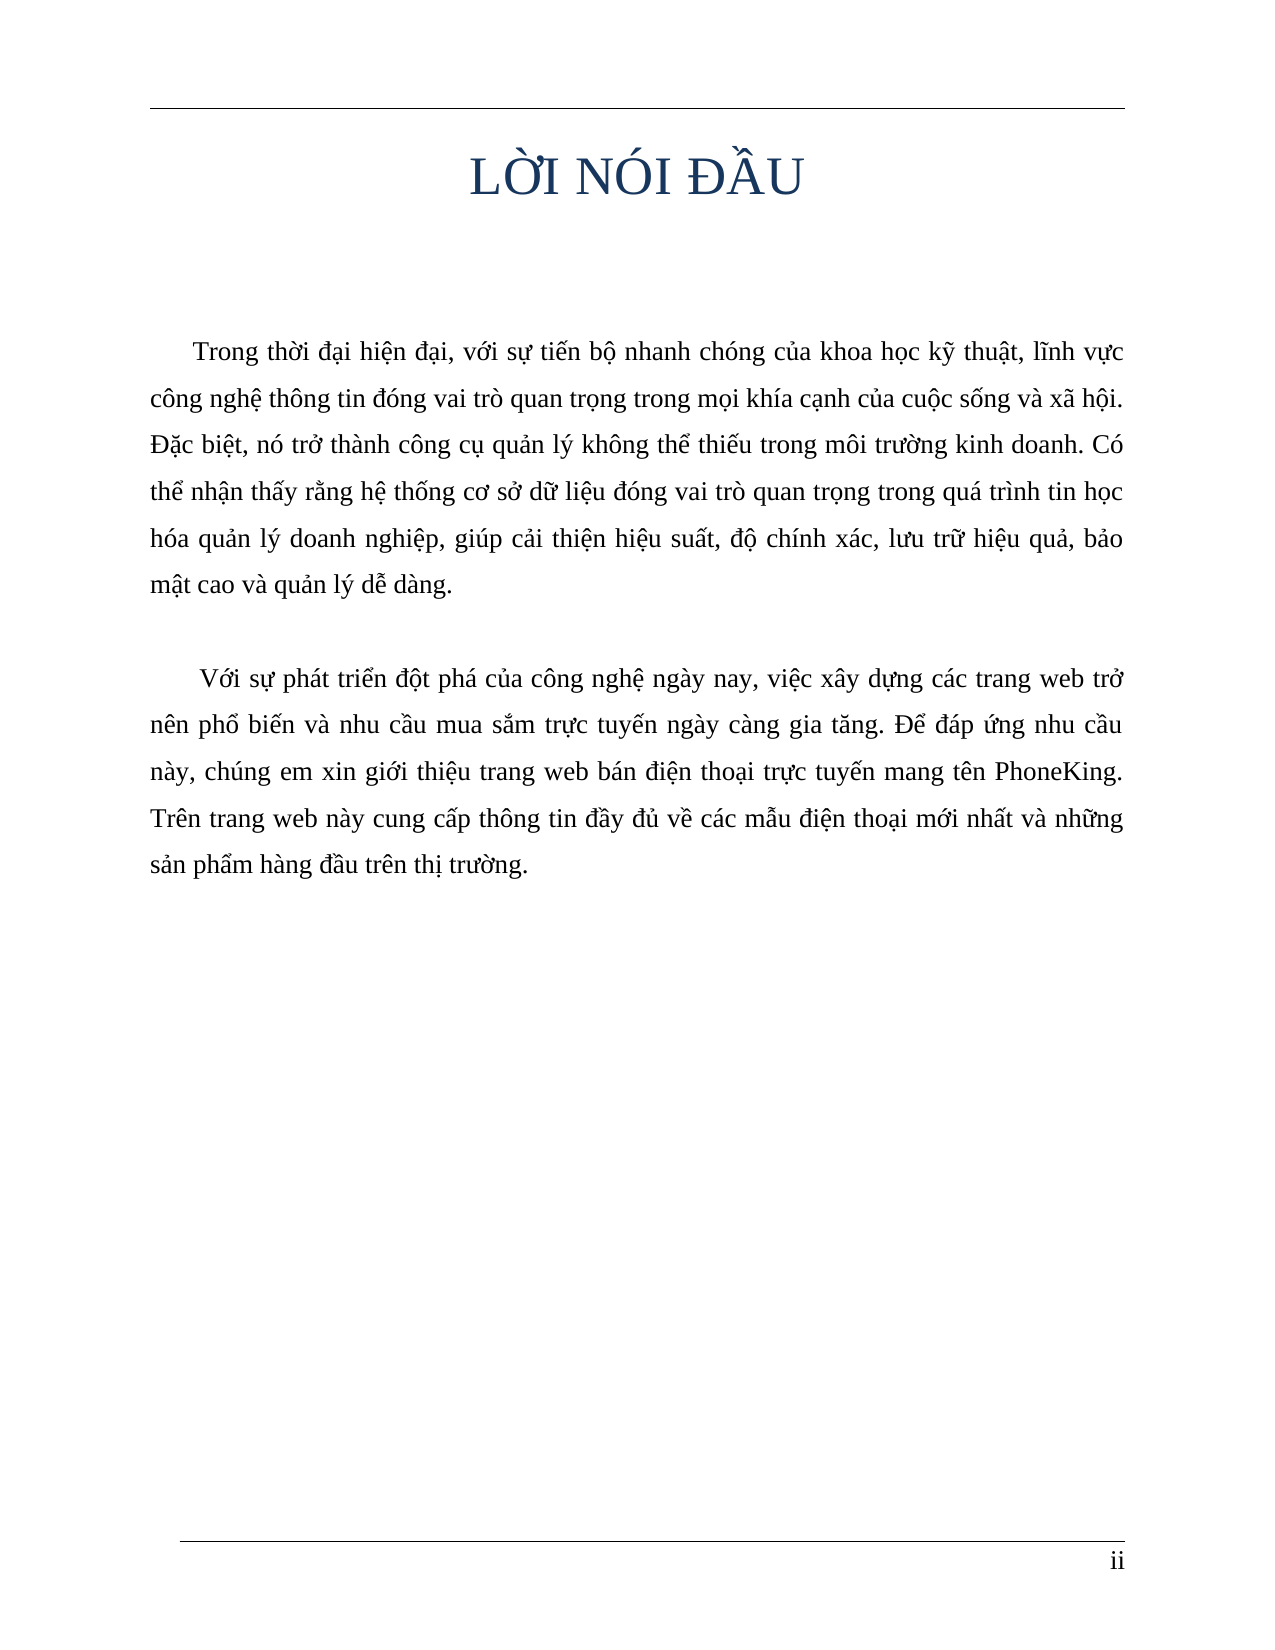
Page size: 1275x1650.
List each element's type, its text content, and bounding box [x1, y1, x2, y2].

title Với sự phát triển đột phá của công nghệ ngày nay, việc xây dựng các trang web trở nên phổ biến và nhu cầu mua sắm trực tuyến ngày càng gia tăng. Để đáp ứng nhu cầu này, chúng em xin giới thiệu trang web bán điện thoại trực tuyến mang tên PhoneKing. Trên trang web này cung cấp thông tin đầy đủ về các mẫu điện thoại mới nhất và những sản phẩm hàng đầu trên thị trường. [150, 662, 1125, 879]
title Trong thời đại hiện đại, với sự tiến bộ nhanh chóng của khoa học kỹ thuật, lĩnh vực công nghệ thông tin đóng vai trò quan trọng trong mọi khía cạnh của cuộc sống và xã hội. Đặc biệt, nó trở thành công cụ quản lý không thể thiếu trong môi trường kinh doanh. Có thể nhận thấy rằng hệ thống cơ sở dữ liệu đóng vai trò quan trọng trong quá trình tin học hóa quản lý doanh nghiệp, giúp cải thiện hiệu suất, độ chính xác, lưu trữ hiệu quả, bảo mật cao và quản lý dễ dàng. [150, 335, 1125, 599]
title LỜI NÓI ĐẦU [150, 144, 1125, 206]
